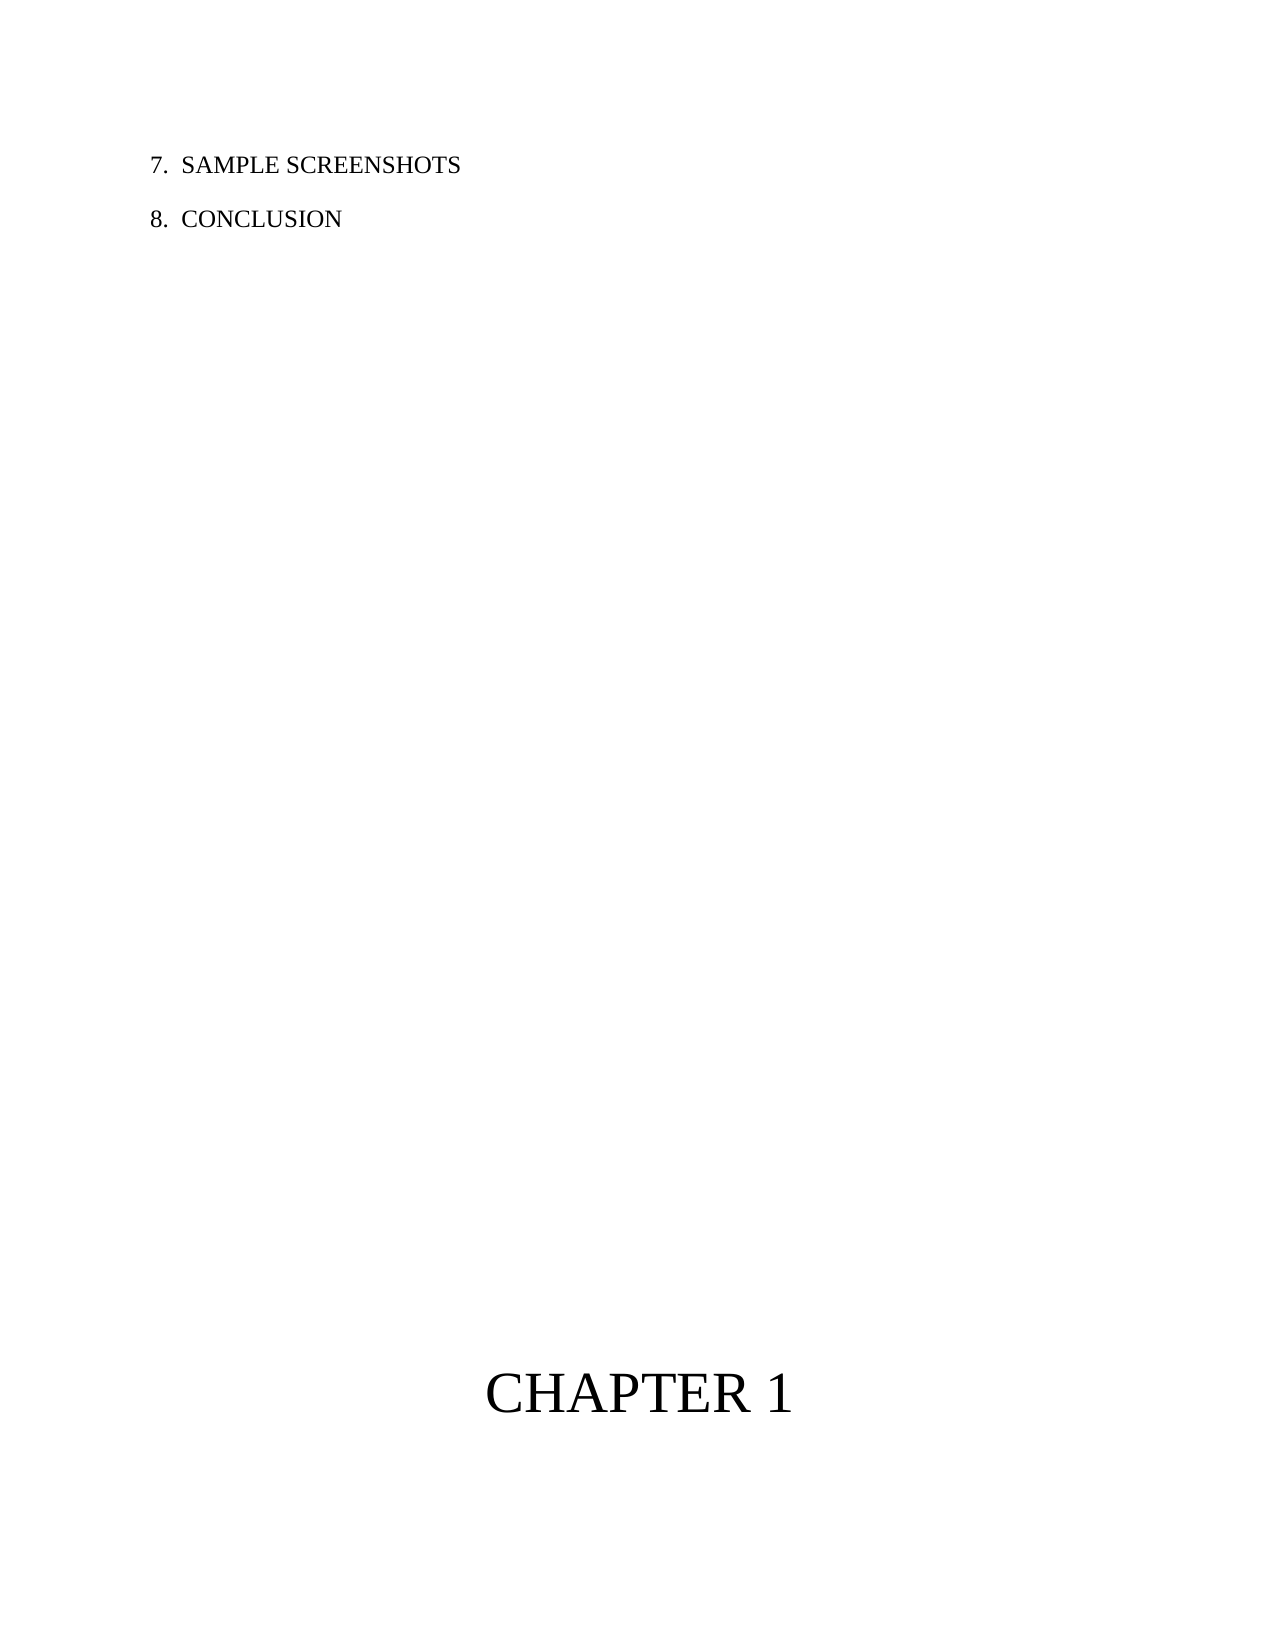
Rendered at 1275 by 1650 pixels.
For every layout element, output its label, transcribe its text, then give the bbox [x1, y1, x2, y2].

text CHAPTER 1 [150, 1358, 1125, 1425]
text 7. SAMPLE SCREENSHOTS [150, 150, 1125, 179]
text 8. CONCLUSION [150, 204, 1125, 233]
